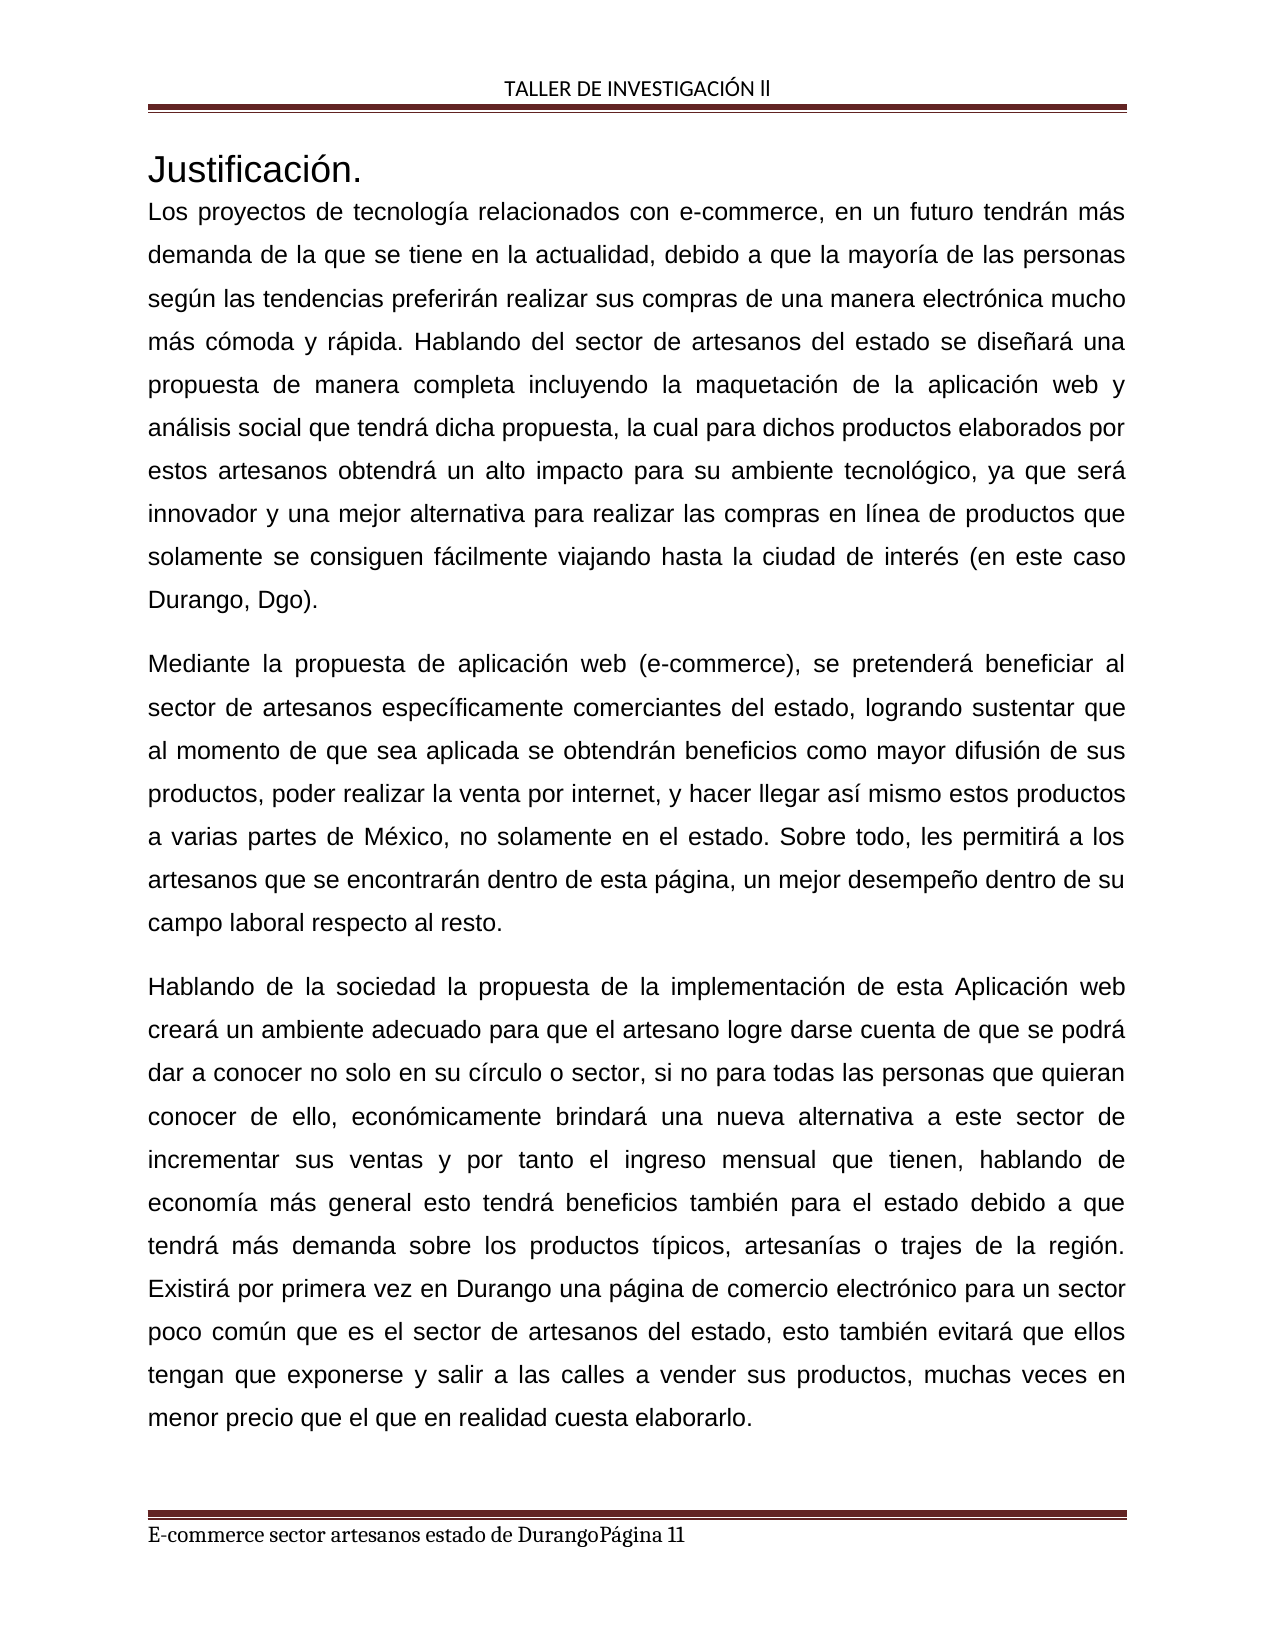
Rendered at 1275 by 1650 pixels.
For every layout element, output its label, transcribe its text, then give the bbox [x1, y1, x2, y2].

subtitle Justificación. [148, 148, 1127, 191]
text Los proyectos de tecnología relacionados con e-commerce, en un futuro tendrán más demanda de la que se tiene en la actualidad, debido a que la mayoría de las personas según las tendencias preferirán realizar sus compras de una manera electrónica mucho más cómoda y rápida. Hablando del sector de artesanos del estado se diseñará una propuesta de manera completa incluyendo la maquetación de la aplicación web y análisis social que tendrá dicha propuesta, la cual para dichos productos elaborados por estos artesanos obtendrá un alto impacto para su ambiente tecnológico, ya que será innovador y una mejor alternativa para realizar las compras en línea de productos que solamente se consiguen fácilmente viajando hasta la ciudad de interés (en este caso Durango, Dgo). [148, 197, 1127, 614]
text Hablando de la sociedad la propuesta de la implementación de esta Aplicación web creará un ambiente adecuado para que el artesano logre darse cuenta de que se podrá dar a conocer no solo en su círculo o sector, si no para todas las personas que quieran conocer de ello, económicamente brindará una nueva alternativa a este sector de incrementar sus ventas y por tanto el ingreso mensual que tienen, hablando de economía más general esto tendrá beneficios también para el estado debido a que tendrá más demanda sobre los productos típicos, artesanías o trajes de la región. Existirá por primera vez en Durango una página de comercio electrónico para un sector poco común que es el sector de artesanos del estado, esto también evitará que ellos tengan que exponerse y salir a las calles a vender sus productos, muchas veces en menor precio que el que en realidad cuesta elaborarlo. [148, 972, 1127, 1432]
text Mediante la propuesta de aplicación web (e-commerce), se pretenderá beneficiar al sector de artesanos específicamente comerciantes del estado, logrando sustentar que al momento de que sea aplicada se obtendrán beneficios como mayor difusión de sus productos, poder realizar la venta por internet, y hacer llegar así mismo estos productos a varias partes de México, no solamente en el estado. Sobre todo, les permitirá a los artesanos que se encontrarán dentro de esta página, un mejor desempeño dentro de su campo laboral respecto al resto. [148, 649, 1127, 937]
